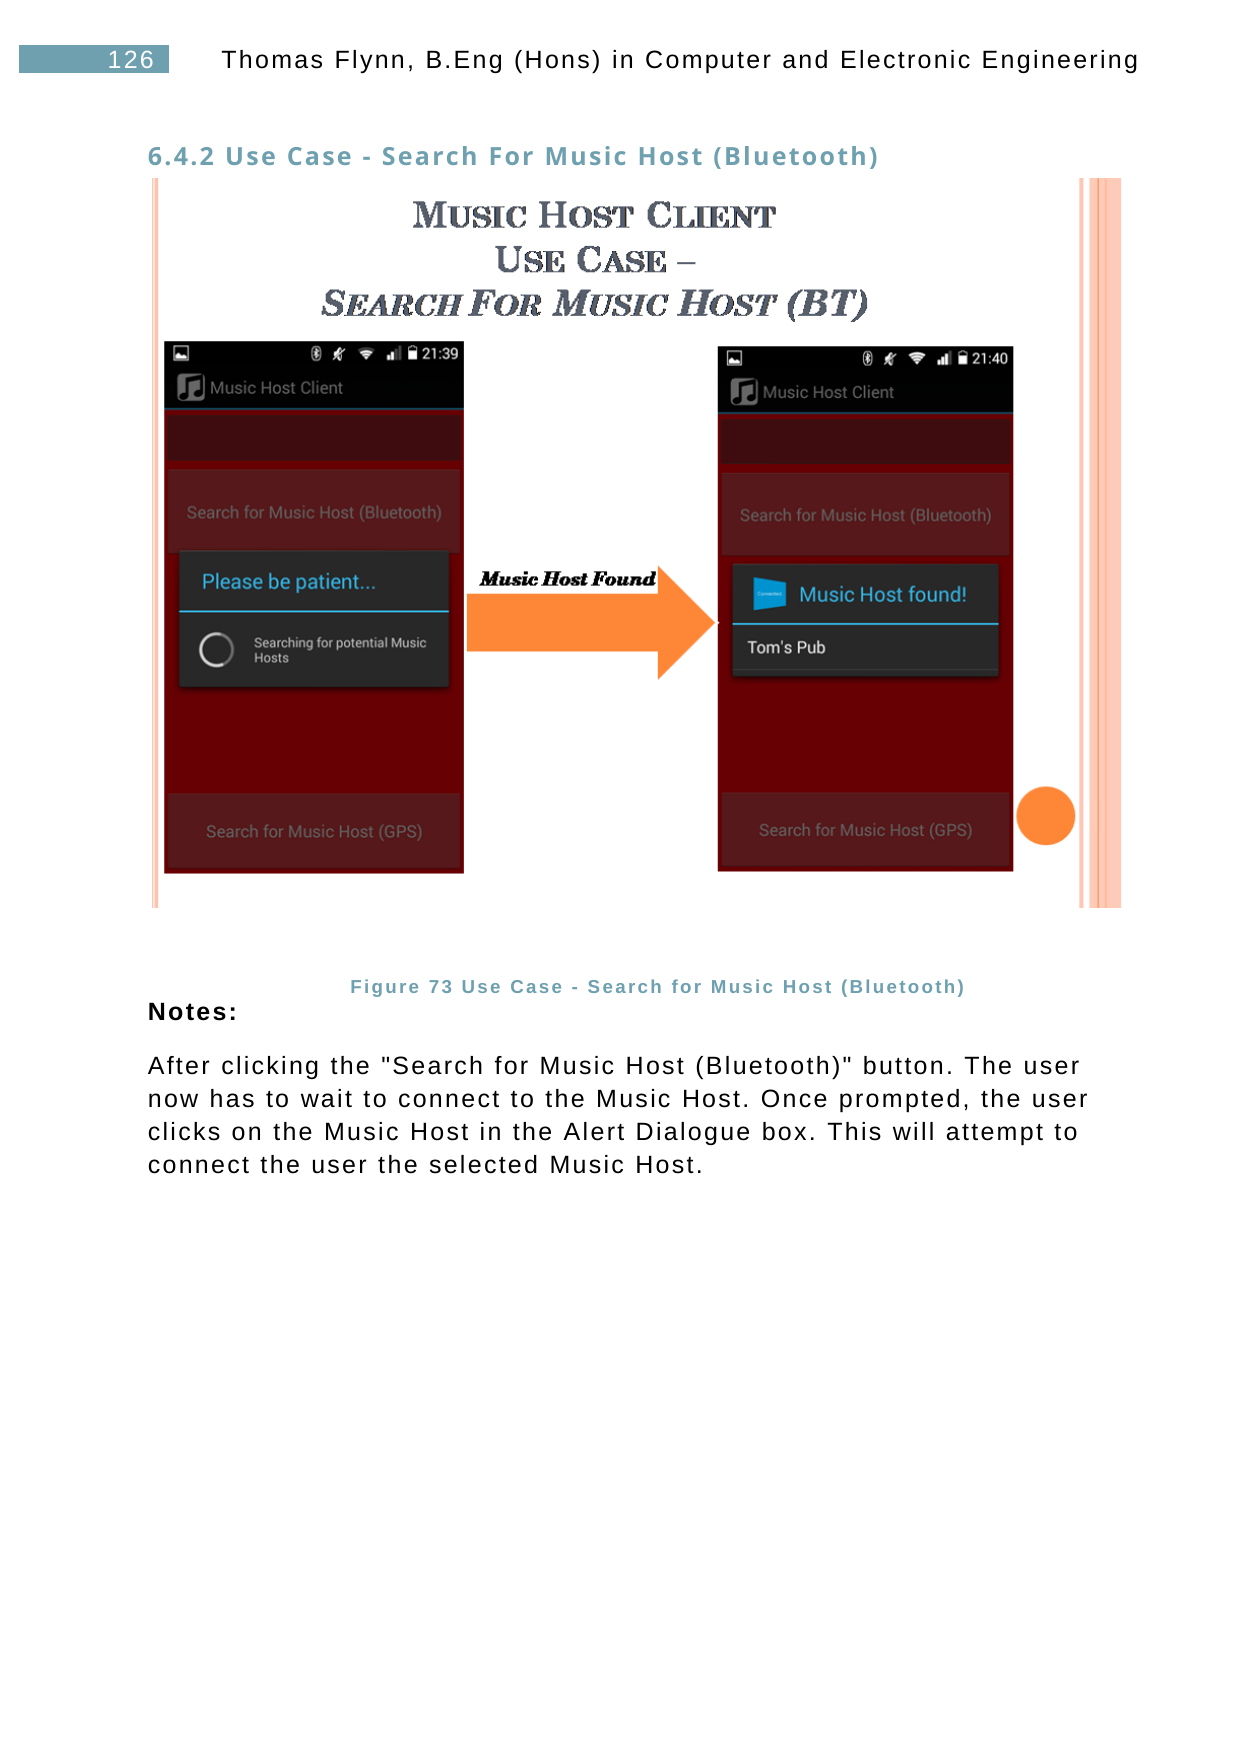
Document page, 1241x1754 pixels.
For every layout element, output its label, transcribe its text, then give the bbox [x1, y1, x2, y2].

subtitle 6.4.2 Use Case - Search For Music Host (Bluetooth) [148, 139, 1122, 173]
picture [147, 178, 1122, 908]
text After clicking the "Search for Music Host (Bluetooth)" button. The user now has to wait to connect to the Music Host. Once prompted, the user clicks on the Music Host in the Alert Dialogue box. This will attempt to connect the user the selected Music Host. [148, 1051, 1122, 1178]
text Notes: [148, 997, 1122, 1026]
